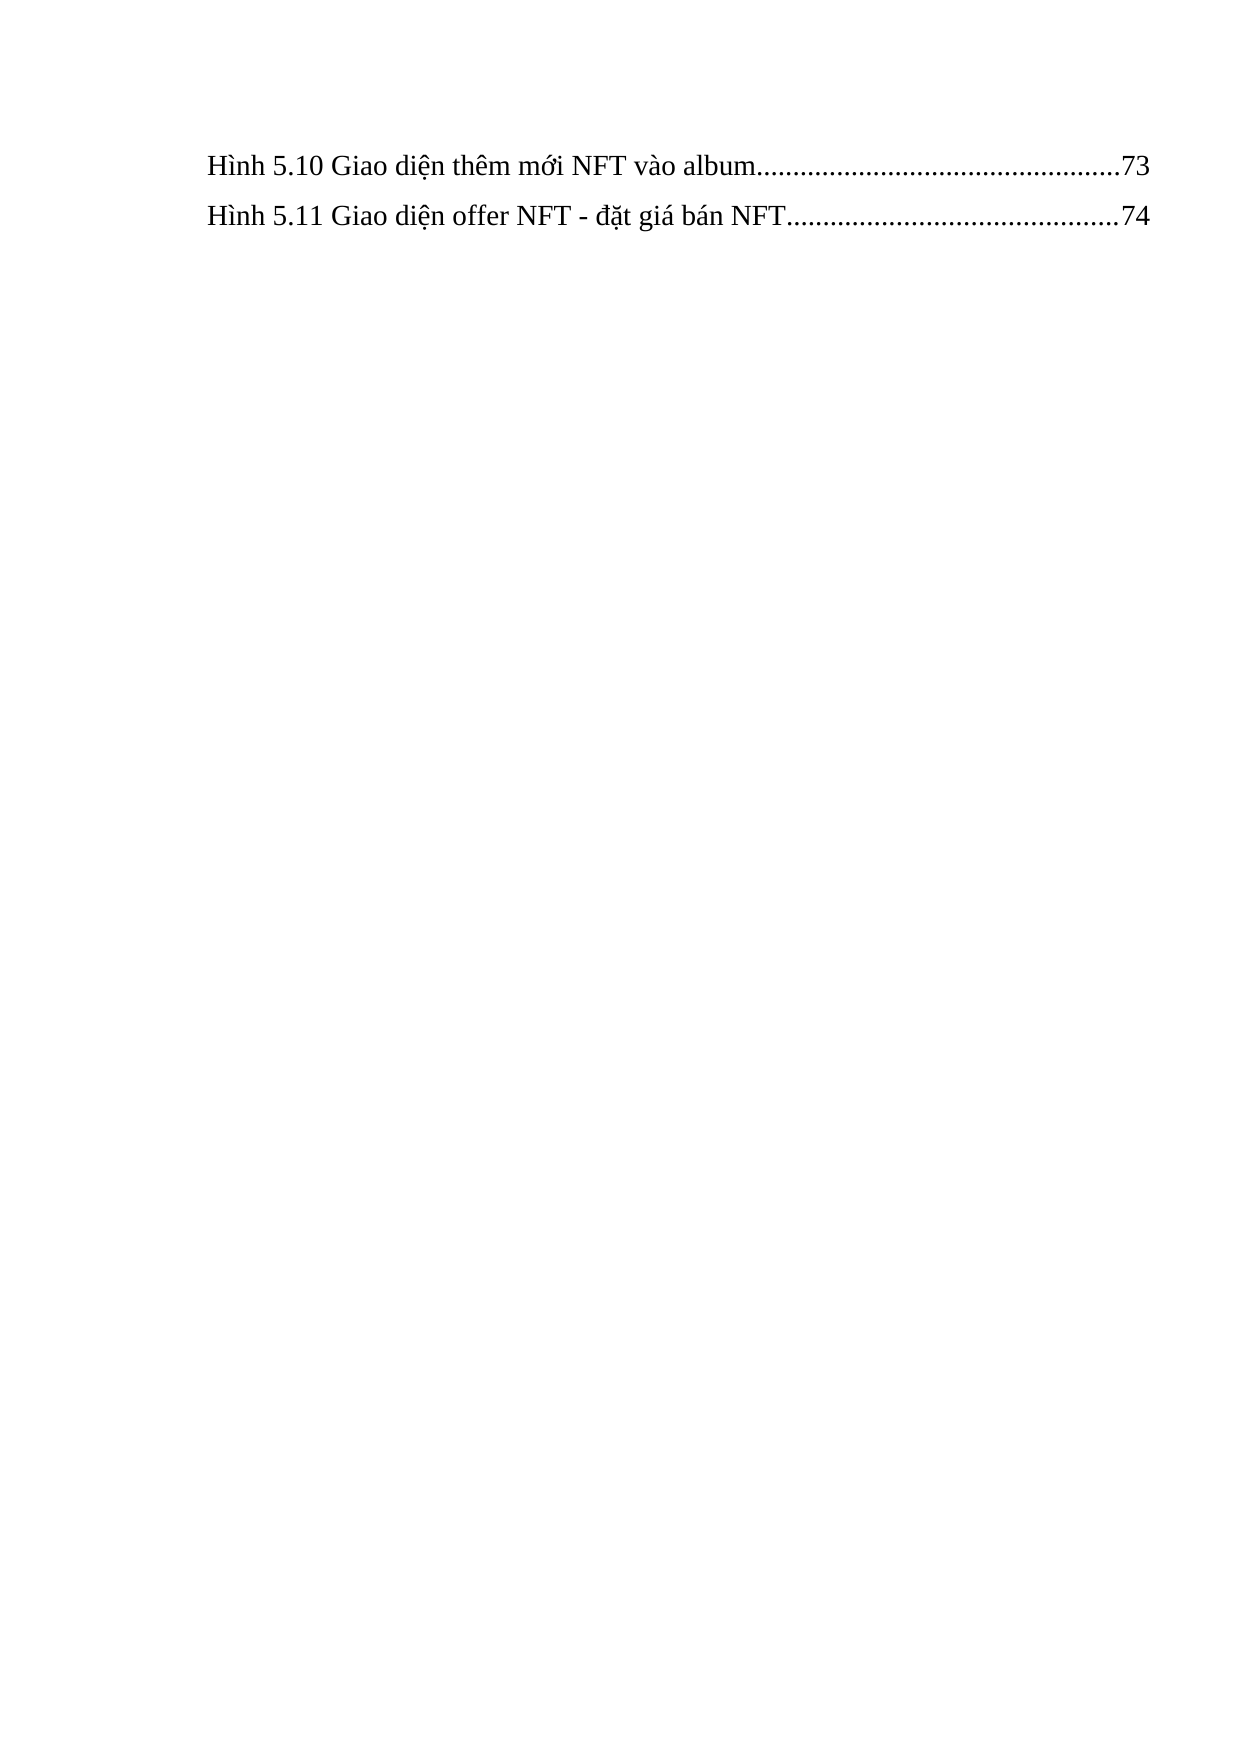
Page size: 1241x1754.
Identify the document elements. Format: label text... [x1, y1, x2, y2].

text Hình 5.11 Giao diện offer NFT - đặt giá bán NFT 74 [207, 198, 1152, 232]
text Hình 5.10 Giao diện thêm mới NFT vào album 73 [207, 148, 1152, 181]
